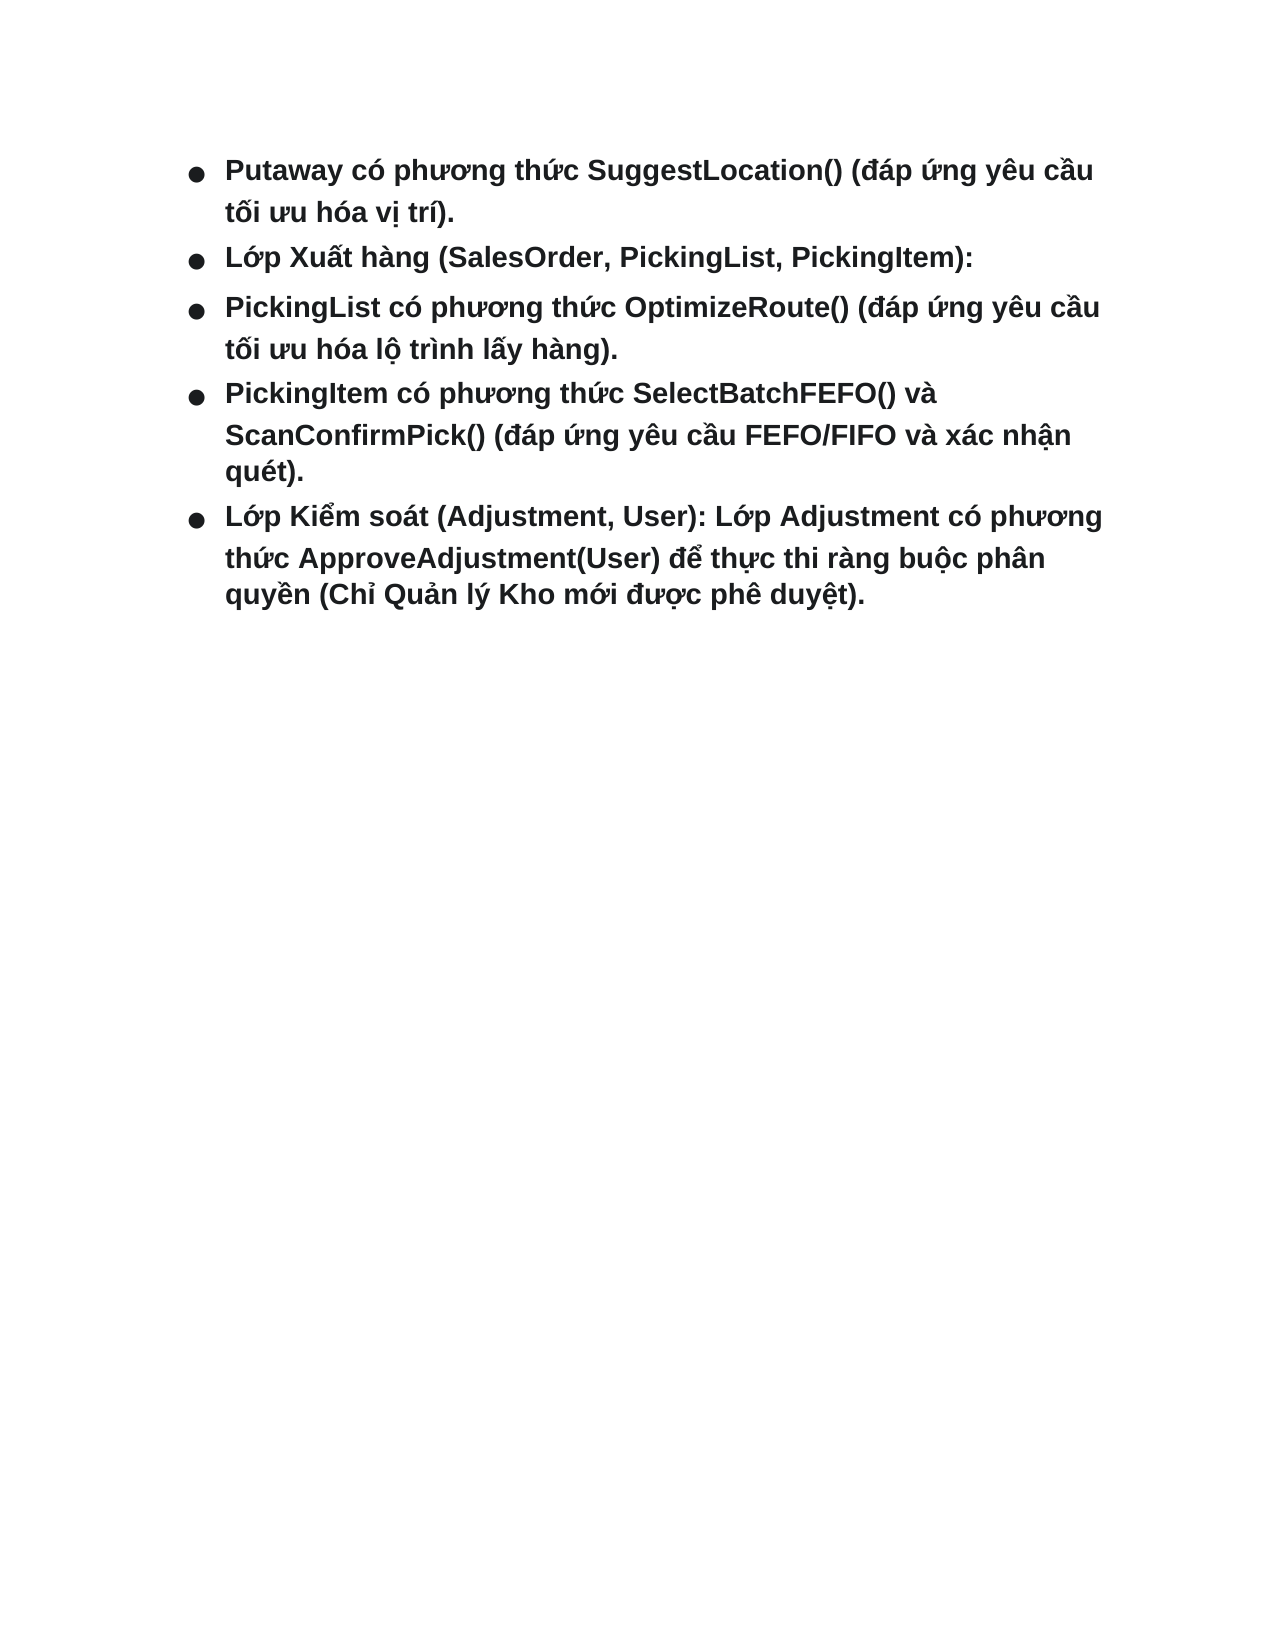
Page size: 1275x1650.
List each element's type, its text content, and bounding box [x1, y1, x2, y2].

list Lớp Xuất hàng (SalesOrder, PickingList, PickingItem): [187, 236, 1125, 279]
list PickingItem có phương thức SelectBatchFEFO() và ScanConfirmPick() (đáp ứng yêu cầu FEFO/FIFO và xác nhận quét). [187, 373, 1125, 488]
list Putaway có phương thức SuggestLocation() (đáp ứng yêu cầu tối ưu hóa vị trí). [187, 150, 1125, 229]
list PickingList có phương thức OptimizeRoute() (đáp ứng yêu cầu tối ưu hóa lộ trình lấy hàng). [187, 287, 1125, 366]
list Lớp Kiểm soát (Adjustment, User): Lớp Adjustment có phương thức ApproveAdjustment(User) để thực thi ràng buộc phân quyền (Chỉ Quản lý Kho mới được phê duyệt). [187, 495, 1125, 610]
